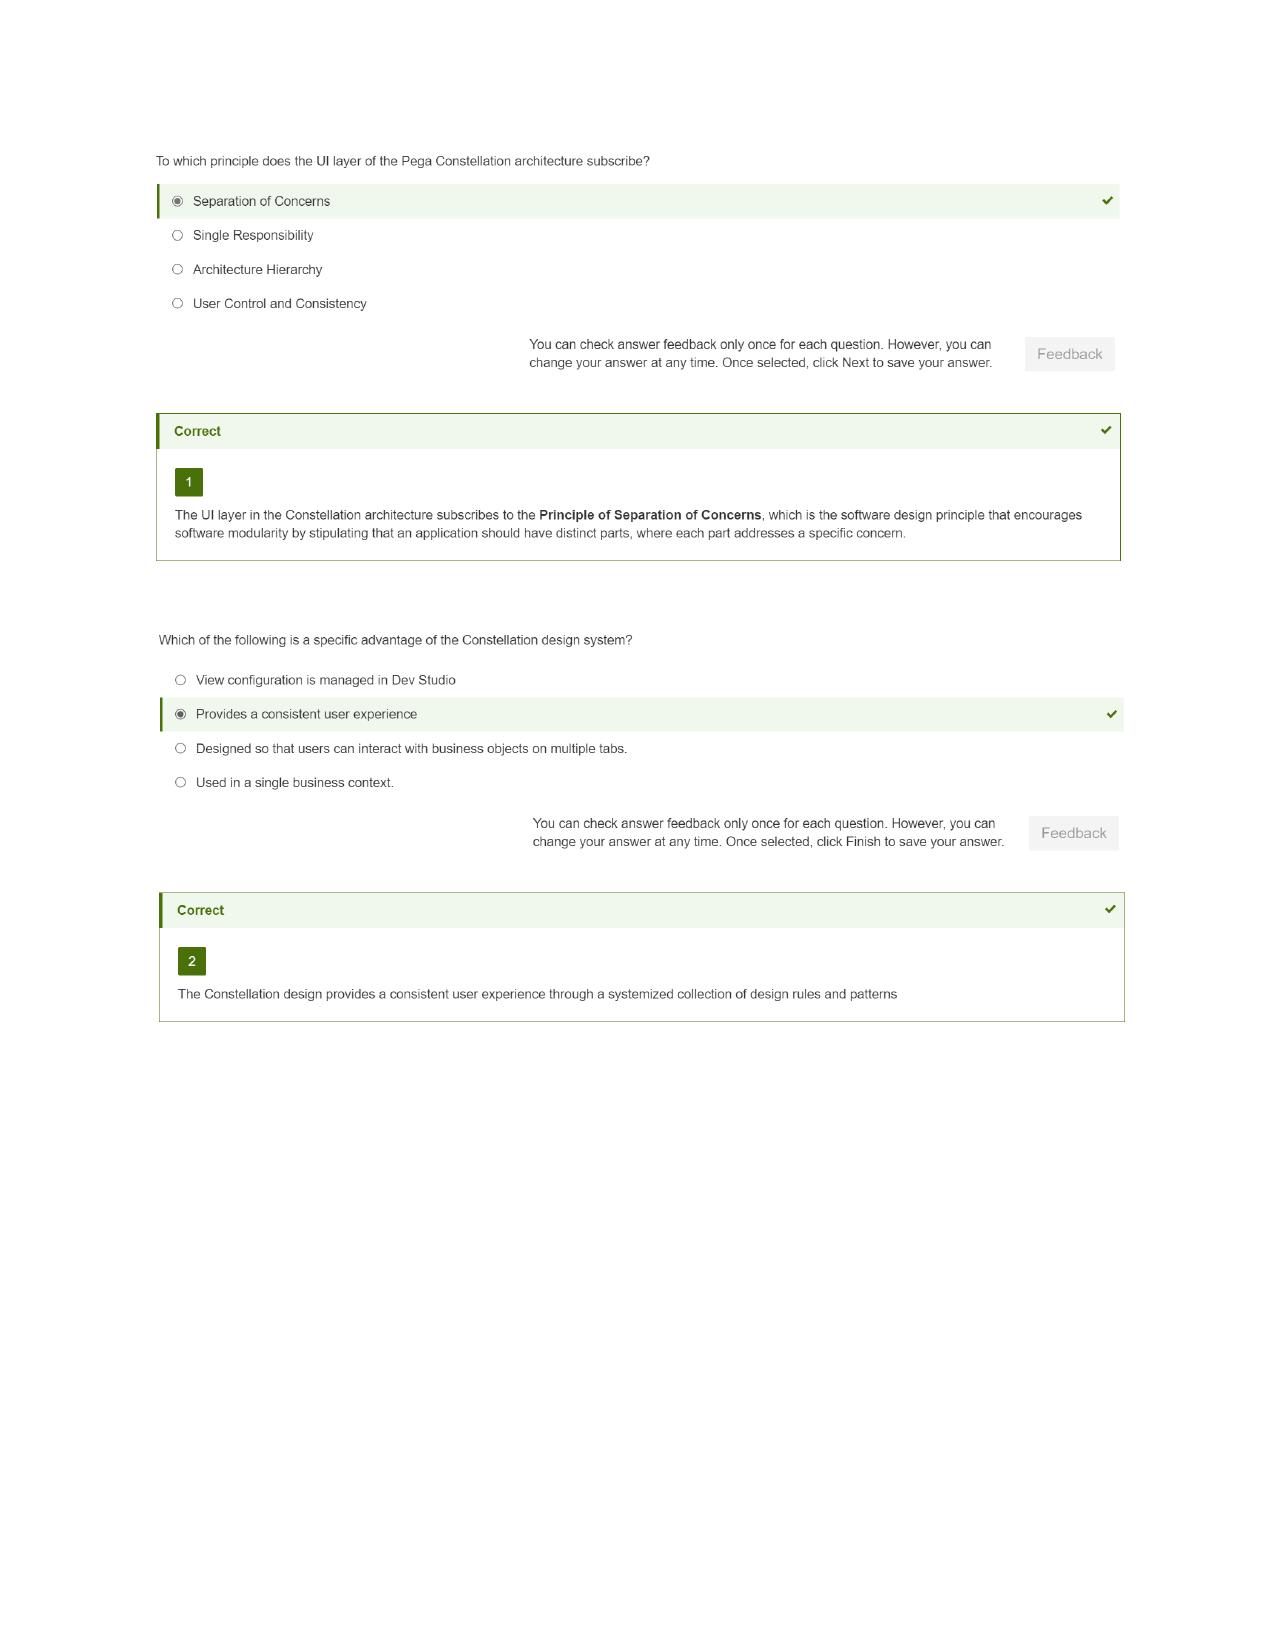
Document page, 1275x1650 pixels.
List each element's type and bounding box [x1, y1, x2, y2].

picture [150, 150, 1125, 561]
picture [150, 626, 1125, 1022]
